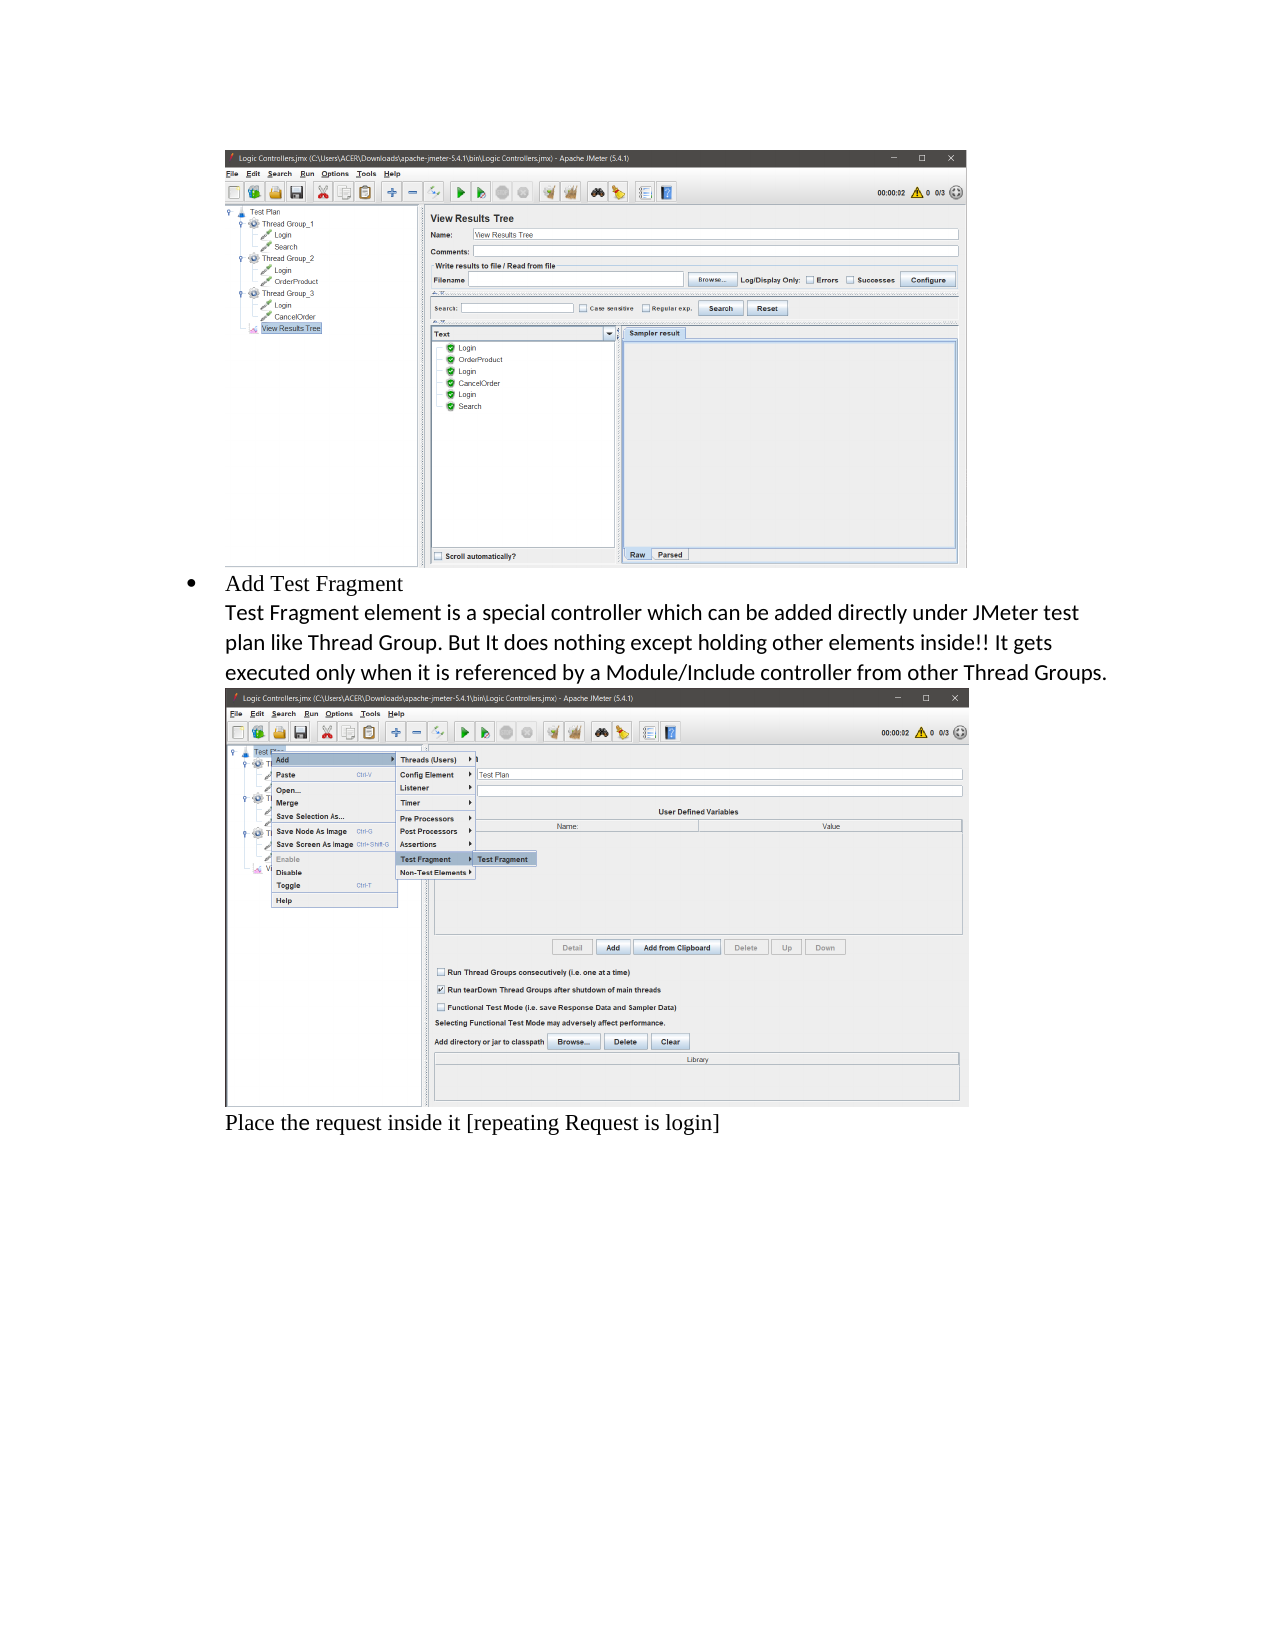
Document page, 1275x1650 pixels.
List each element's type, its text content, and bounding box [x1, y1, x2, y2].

list Add Test Fragment [187, 570, 1125, 596]
picture [225, 688, 969, 1107]
list Place the request inside it [repeating Request is login] [225, 1108, 1125, 1136]
picture [225, 150, 967, 568]
list Test Fragment element is a special controller which can be added directly under JMeter test plan like Thread Group. But It does nothing except holding other elements inside!! It gets executed only when it is referenced by a Module/Include controller from other Thread Groups. [225, 598, 1125, 687]
